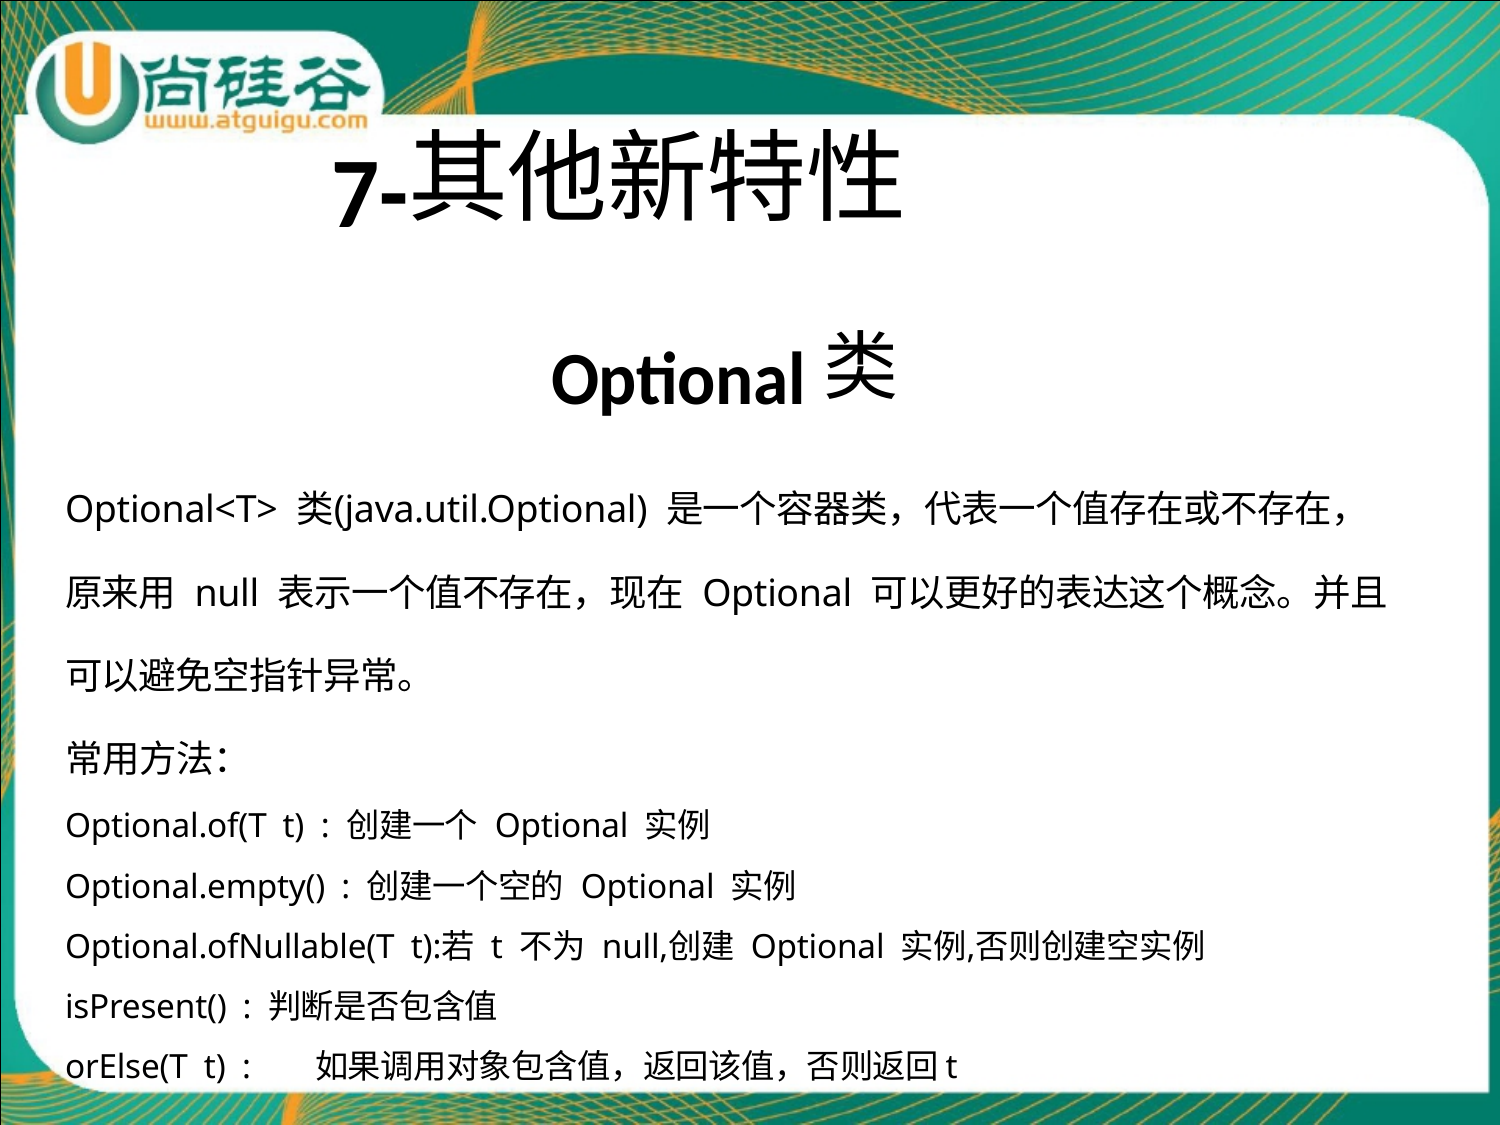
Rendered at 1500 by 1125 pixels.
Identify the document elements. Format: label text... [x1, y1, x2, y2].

text isPresent() : 判断是否包含值 [65, 991, 1500, 1026]
text Optional.of(T t) : 创建一个 Optional 实例 [65, 805, 1500, 846]
text 可以避免空指针异常。 [65, 659, 1500, 697]
text 原来用 null 表示一个值不存在，现在 Optional 可以更好的表达这个概念。并且 [65, 576, 1500, 613]
text orElse(T t) : 如果调用对象包含值，返回该值，否则返回t [65, 1051, 1500, 1086]
text Optional<T> 类(java.util.Optional) 是一个容器类，代表一个值存在或不存在， [65, 493, 1500, 530]
picture [1, 1, 1500, 1125]
text 常用方法： [65, 743, 1500, 780]
text Optional.ofNullable(T t):若 t 不为 null,创建 Optional 实例,否则创建空实例 [65, 931, 1500, 966]
text Optional.empty() : 创建一个空的 Optional 实例 [65, 871, 1500, 906]
text 7-其他新特性 [331, 129, 1500, 252]
text Optional 类 [65, 327, 1500, 424]
